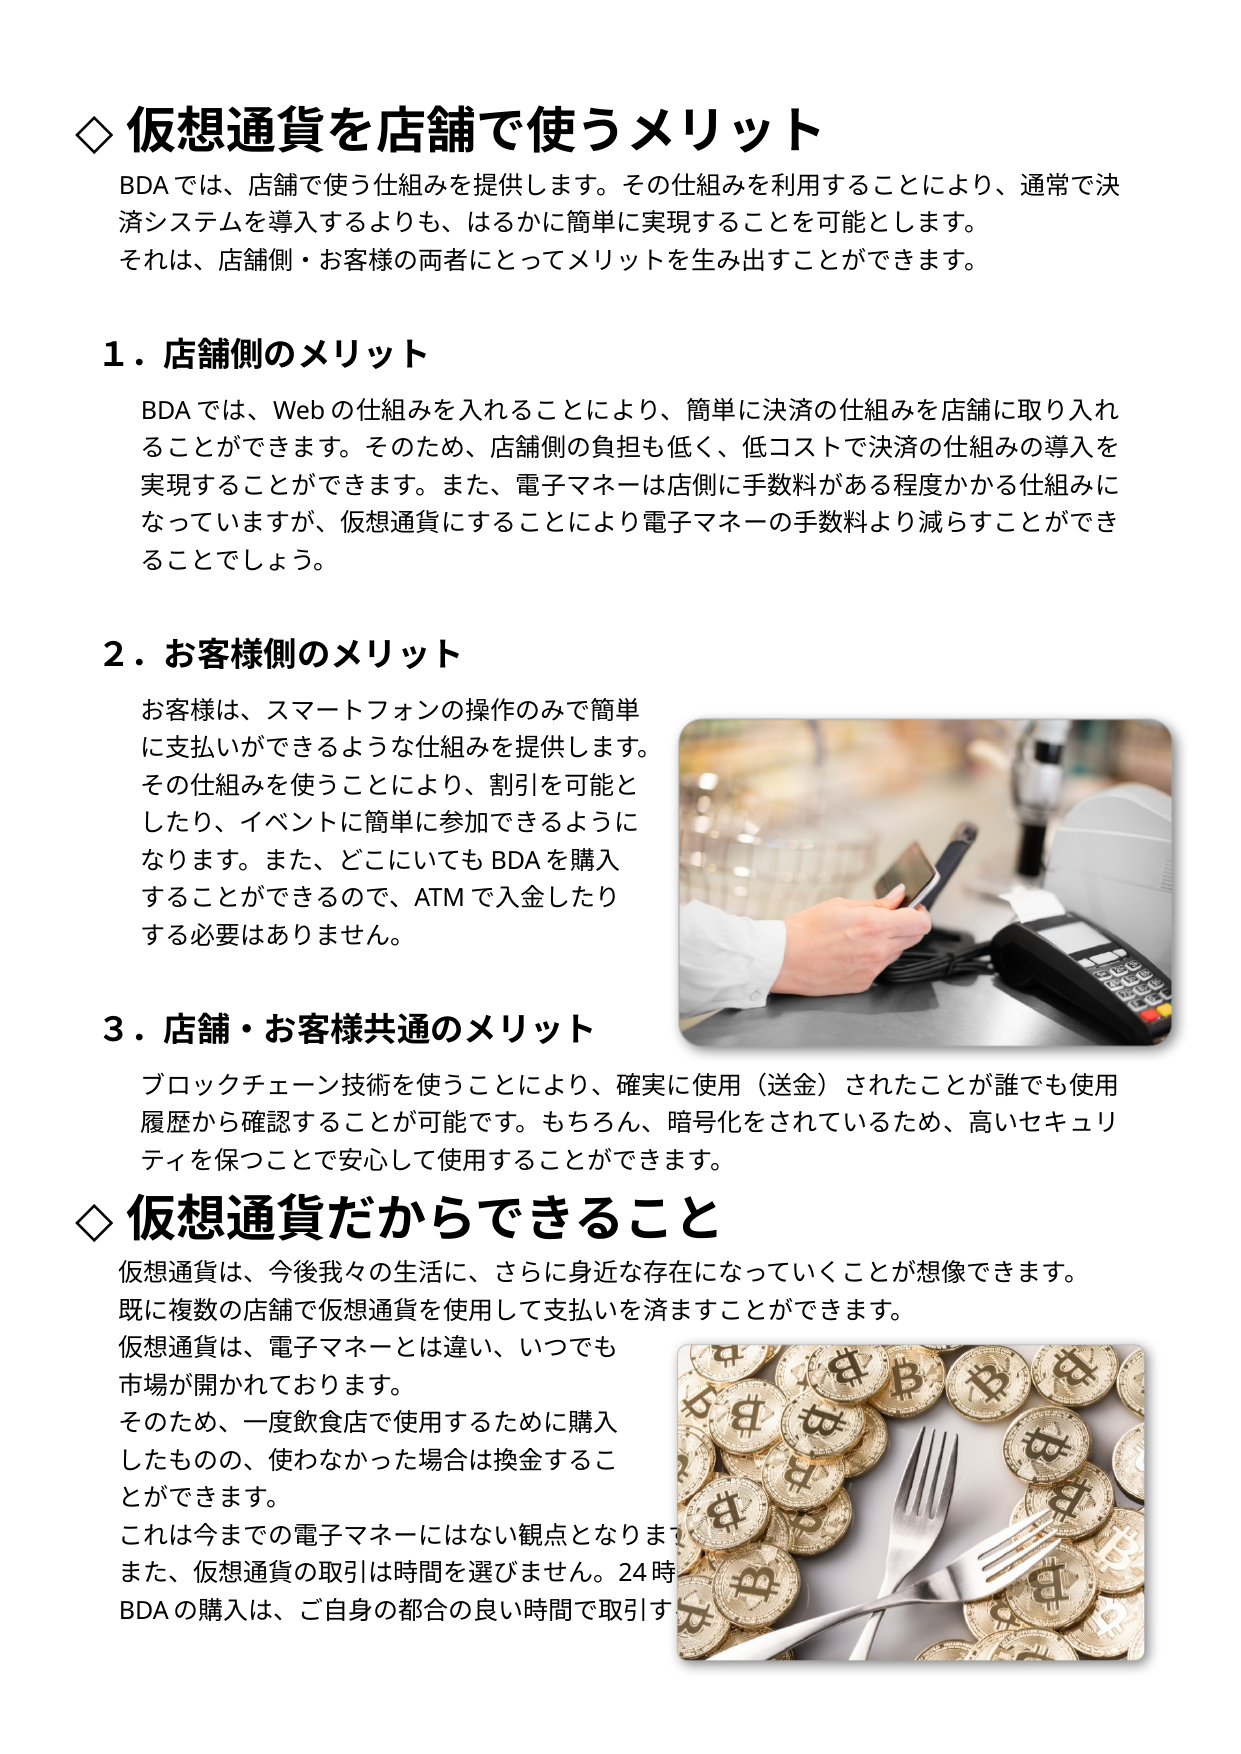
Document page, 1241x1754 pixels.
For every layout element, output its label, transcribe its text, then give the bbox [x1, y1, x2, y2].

text 仮想通貨は、今後我々の生活に、さらに身近な存在になっていくことが想像できます。 [119, 1252, 1121, 1289]
text そのため、一度飲食店で使用するために購入 [119, 1402, 671, 1439]
text に支払いができるような仕組みを提供します。 [141, 727, 680, 764]
text なります。また、どこにいてもBDAを購入 [141, 839, 673, 877]
text これは今までの電子マネーにはない観点となります。（特殊な例を除く）。 [119, 1514, 671, 1552]
picture [681, 721, 1171, 1045]
text 市場が開かれております。 [119, 1364, 671, 1402]
text BDAでは、Webの仕組みを入れることにより、簡単に決済の仕組みを店舗に取り入れることができます。そのため、店舗側の負担も低く、低コストで決済の仕組みの導入を実現することができます。また、電子マネーは店側に手数料がある程度かかる仕組みになっていますが、仮想通貨にすることにより電子マネーの手数料より減らすことができることでしょう。 [141, 389, 1121, 577]
text ◇ 仮想通貨だからできること [75, 1177, 1165, 1252]
text それは、店舗側・お客様の両者にとってメリットを生み出すことができます。 [119, 239, 1121, 277]
text することができるので、ATMで入金したり [141, 877, 673, 914]
text 既に複数の店舗で仮想通貨を使用して支払いを済ますことができます。 [119, 1289, 1121, 1327]
text BDAでは、店舗で使う仕組みを提供します。その仕組みを利用することにより、通常で決済システムを導入するよりも、はるかに簡単に実現することを可能とします。 [119, 164, 1121, 239]
text したり、イベントに簡単に参加できるように [141, 802, 673, 839]
text 仮想通貨は、電子マネーとは違い、いつでも [119, 1327, 1121, 1364]
text ３．店舗・お客様共通のメリット [97, 989, 1165, 1064]
text ２．お客様側のメリット [97, 614, 1165, 689]
picture [679, 1346, 1144, 1660]
text したものの、使わなかった場合は換金するこ [119, 1439, 671, 1477]
text また、仮想通貨の取引は時間を選びません。24時間365日取引が可能です。 [119, 1552, 671, 1589]
text とができます。 [119, 1477, 671, 1514]
text １．店舗側のメリット [97, 314, 1165, 389]
text その仕組みを使うことにより、割引を可能と [141, 764, 673, 802]
text お客様は、スマートフォンの操作のみで簡単 [141, 689, 1121, 727]
text ◇ 仮想通貨を店舗で使うメリット [75, 89, 1165, 164]
text BDAの購入は、ご自身の都合の良い時間で取引することができます。 [119, 1589, 671, 1627]
text ブロックチェーン技術を使うことにより、確実に使用（送金）されたことが誰でも使用履歴から確認することが可能です。もちろん、暗号化をされているため、高いセキュリティを保つことで安心して使用することができます。 [141, 1064, 1121, 1177]
text する必要はありません。 [141, 914, 673, 952]
